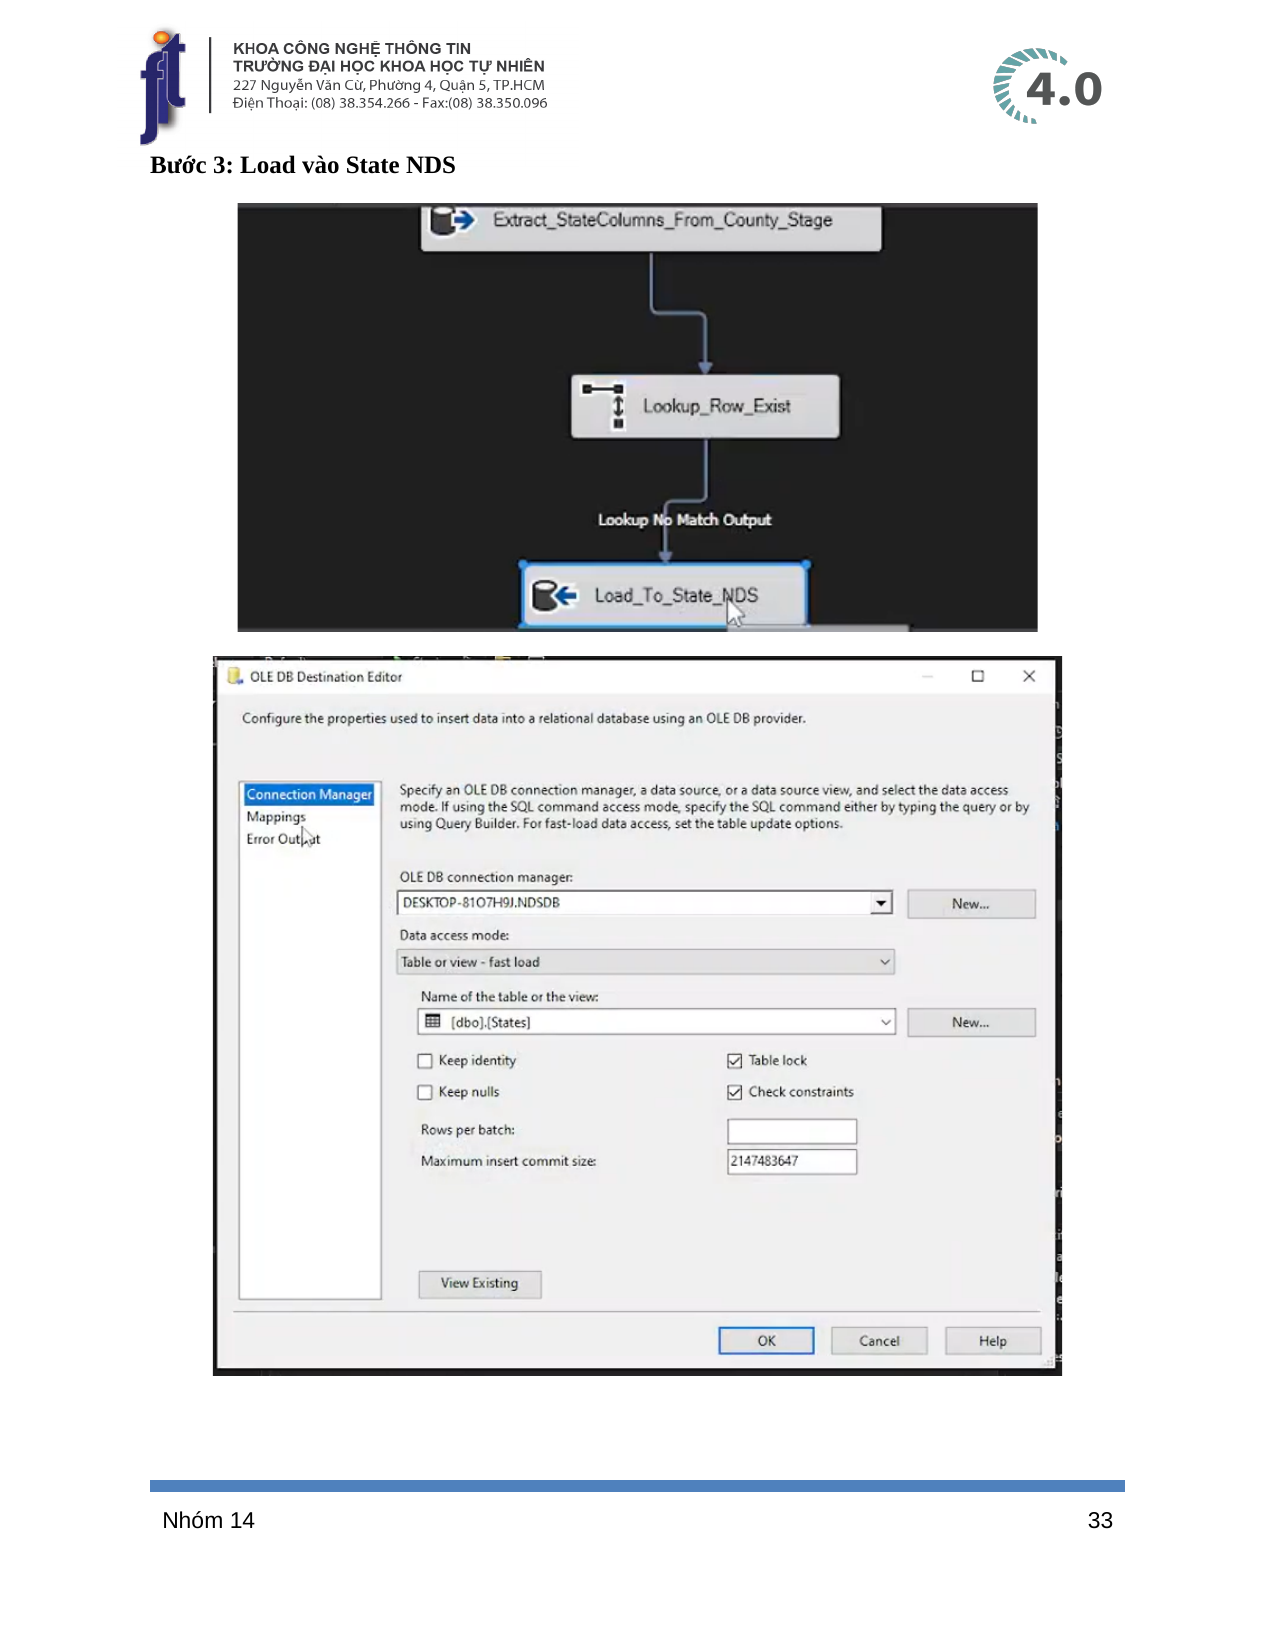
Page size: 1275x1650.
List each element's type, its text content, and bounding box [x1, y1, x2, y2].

picture [117, 21, 580, 167]
text Bước 3: Load vào State NDS [150, 150, 1125, 179]
picture [237, 203, 1038, 632]
picture [985, 41, 1108, 127]
picture [212, 656, 1063, 1376]
